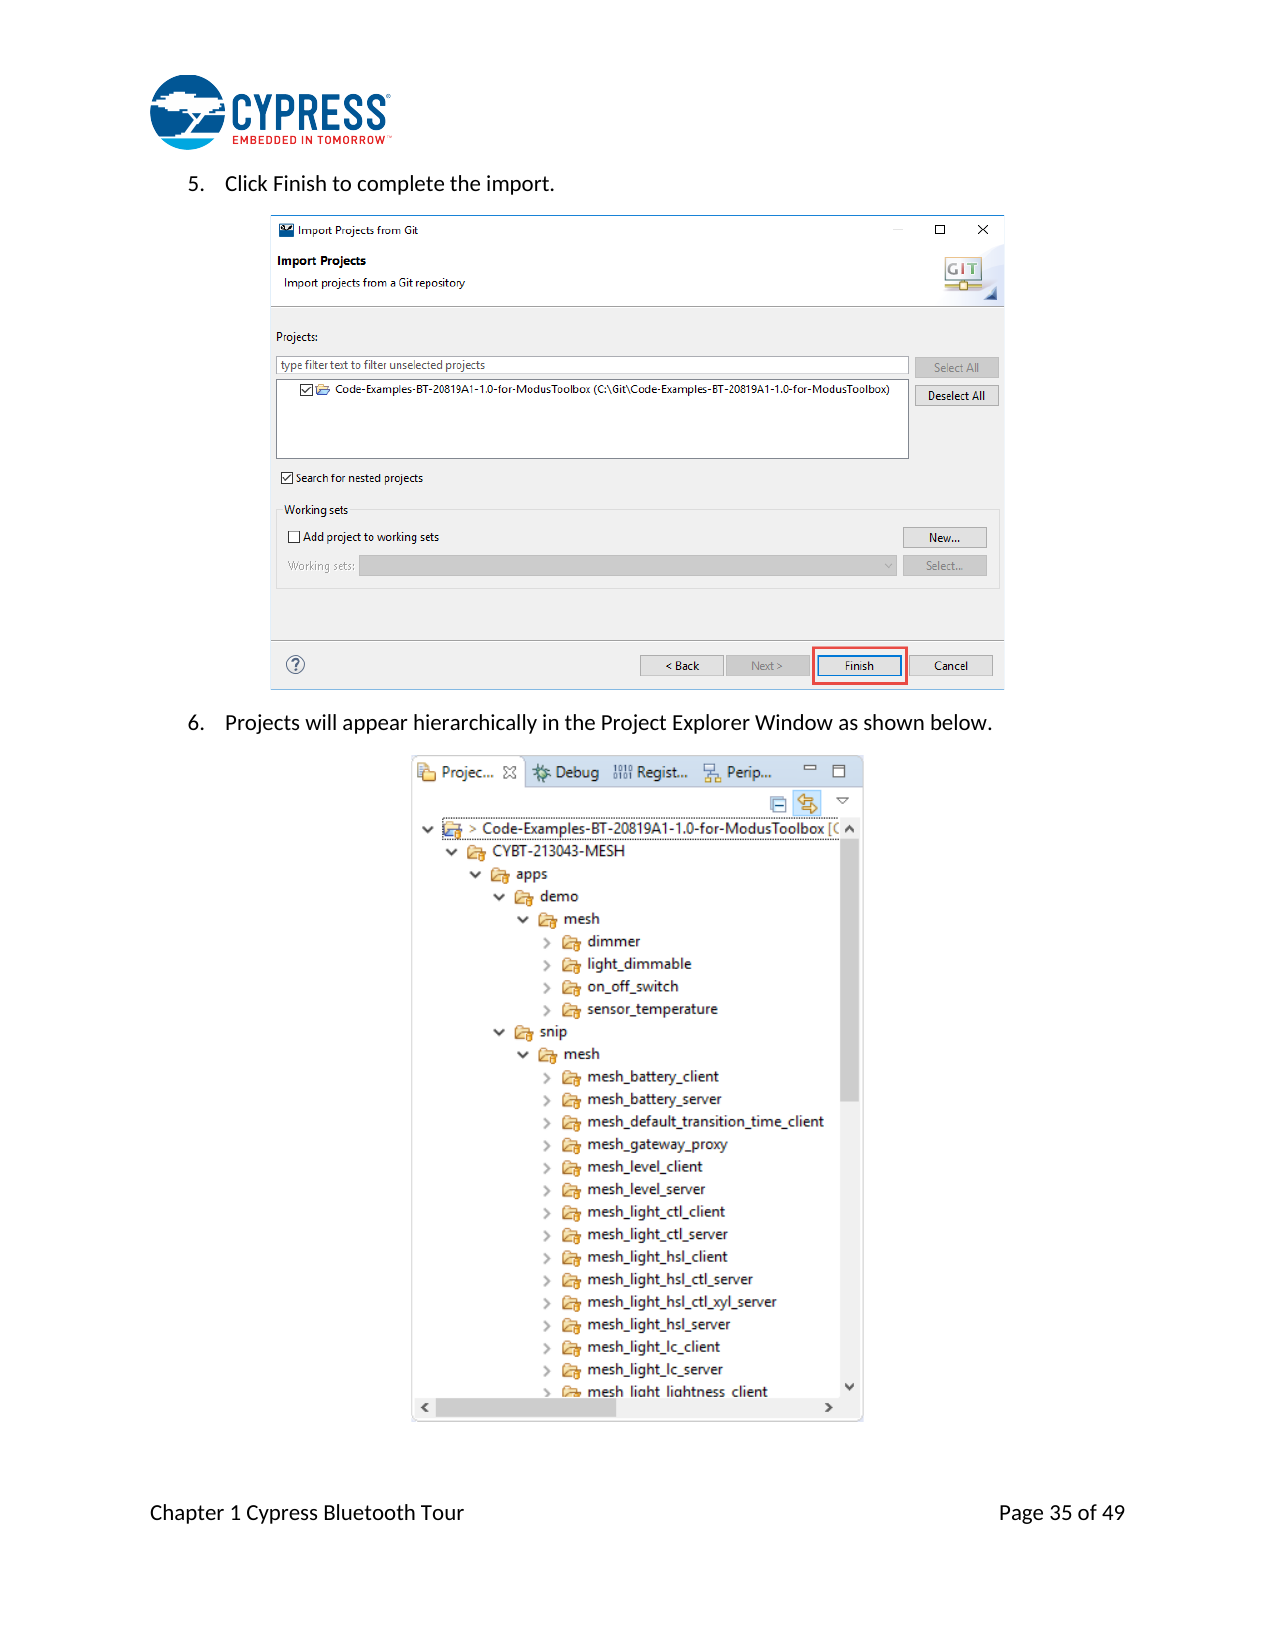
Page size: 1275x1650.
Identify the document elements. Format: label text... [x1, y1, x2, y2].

list Click Finish to complete the import. [187, 169, 1125, 197]
picture [270, 215, 1005, 690]
list Projects will appear hierarchically in the Project Explorer Window as shown below. [187, 708, 1125, 736]
picture [150, 75, 392, 150]
picture [411, 755, 864, 1422]
